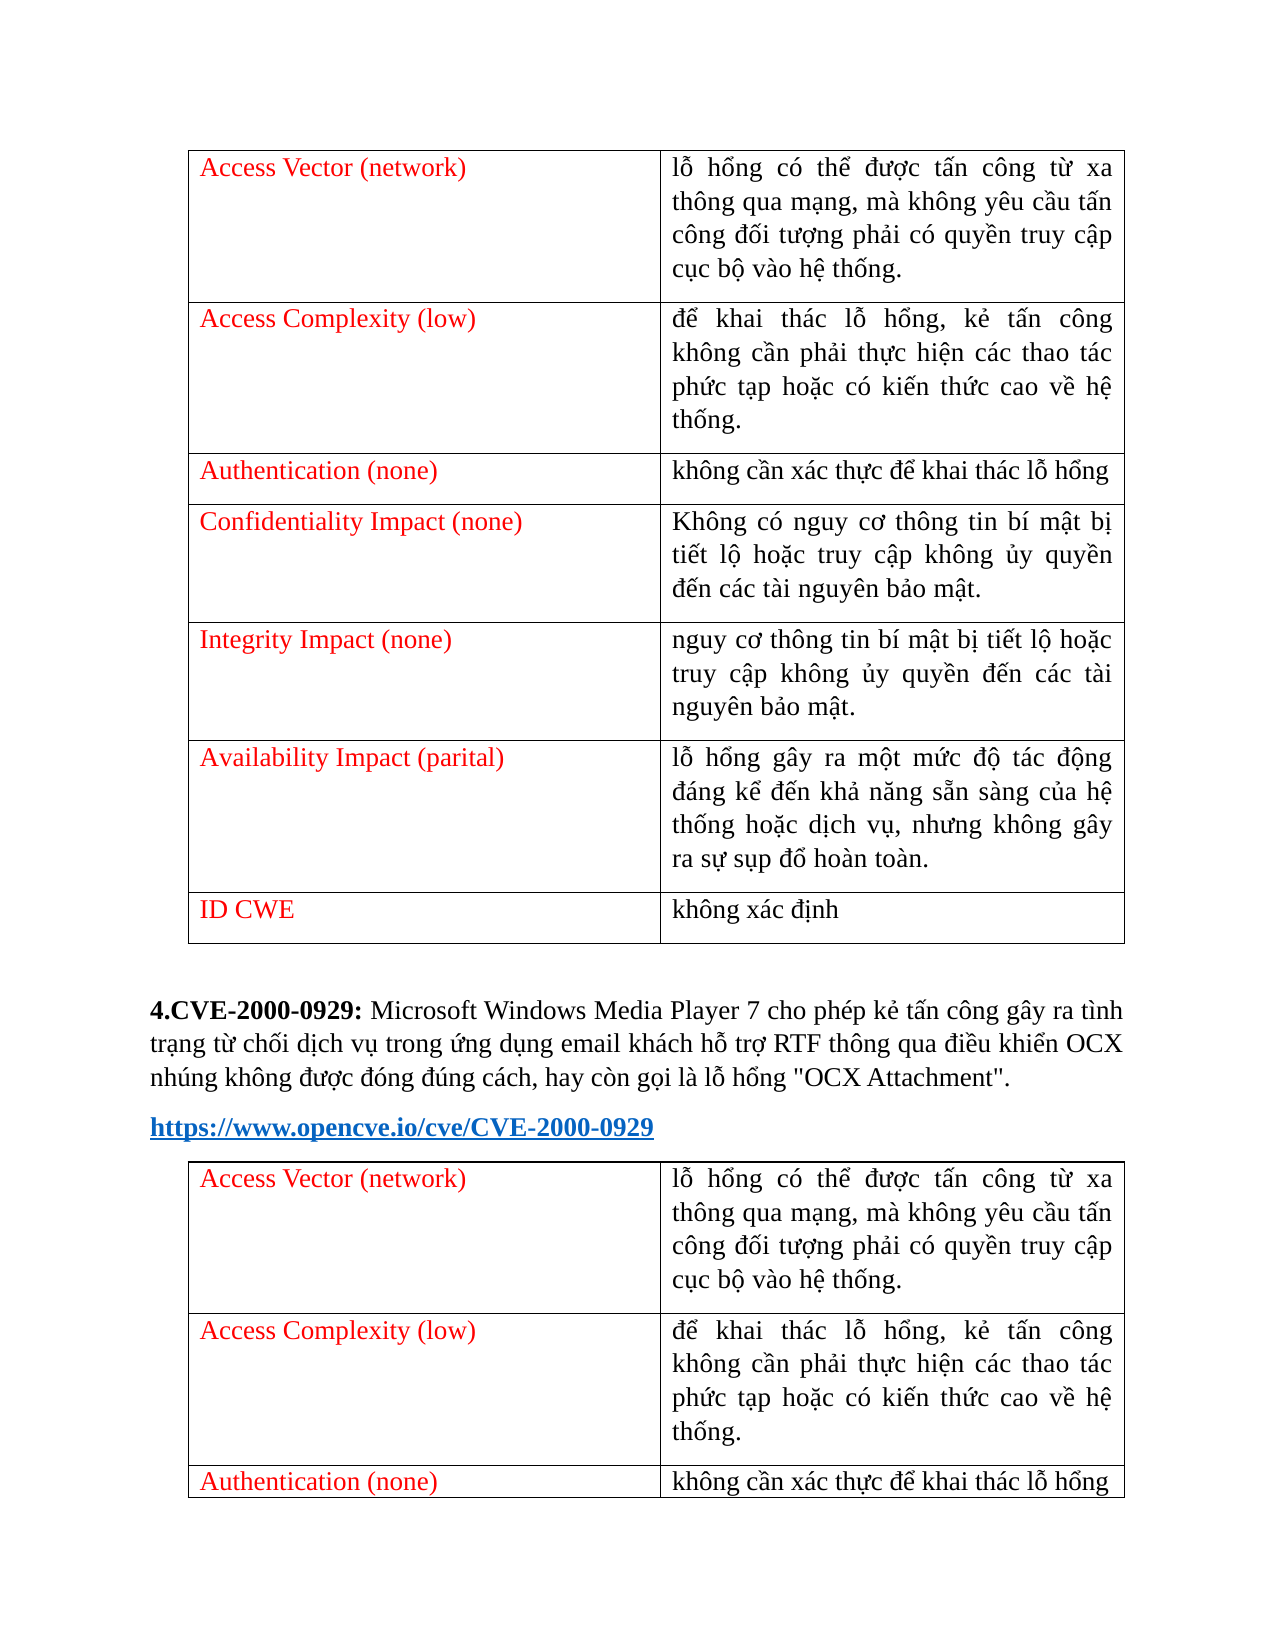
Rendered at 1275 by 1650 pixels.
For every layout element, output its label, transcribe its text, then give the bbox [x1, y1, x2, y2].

table_cell để khai thác lỗ hổng, kẻ tấn công không cần phải thực hiện các thao tác phức tạp hoặc có kiến thức cao về hệ thống. [661, 303, 1124, 453]
table_cell nguy cơ thông tin bí mật bị tiết lộ hoặc truy cập không ủy quyền đến các tài nguyên bảo mật. [661, 623, 1124, 740]
table_cell lỗ hổng gây ra một mức độ tác động đáng kể đến khả năng sẵn sàng của hệ thống hoặc dịch vụ, nhưng không gây ra sự sụp đổ hoàn toàn. [661, 741, 1124, 892]
table_cell Không có nguy cơ thông tin bí mật bị tiết lộ hoặc truy cập không ủy quyền đến các tài nguyên bảo mật. [661, 505, 1124, 622]
table_cell không cần xác thực để khai thác lỗ hổng [661, 454, 1124, 504]
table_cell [661, 1466, 1124, 1497]
table_cell Access Complexity (low) [189, 1314, 660, 1464]
table_cell không xác định [661, 893, 1124, 943]
table_header lỗ hổng có thể được tấn công từ xa thông qua mạng, mà không yêu cầu tấn công đối tượng phải có quyền truy cập cục bộ vào hệ thống. [661, 151, 1124, 302]
text https://www.opencve.io/cve/CVE-2000-0929 [150, 1111, 1125, 1142]
table_cell Confidentiality Impact (none) [189, 505, 660, 622]
table_cell ID CWE [189, 893, 660, 943]
text 4.CVE-2000-0929: Microsoft Windows Media Player 7 cho phép kẻ tấn công gây ra tình trạng từ chối dịch vụ trong ứng dụng email khách hỗ trợ RTF thông qua điều khiển OCX nhúng không được đóng đúng cách, hay còn gọi là lỗ hổng "OCX Attachment". [150, 994, 1125, 1092]
table_cell Authentication (none) [189, 454, 660, 504]
table_cell Integrity Impact (none) [189, 623, 660, 740]
table_header Access Vector (network) [189, 1163, 660, 1313]
table_cell để khai thác lỗ hổng, kẻ tấn công không cần phải thực hiện các thao tác phức tạp hoặc có kiến thức cao về hệ thống. [661, 1314, 1124, 1464]
table_cell Availability Impact (parital) [189, 741, 660, 892]
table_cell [189, 1466, 660, 1497]
table_cell Access Complexity (low) [189, 303, 660, 453]
table_header lỗ hổng có thể được tấn công từ xa thông qua mạng, mà không yêu cầu tấn công đối tượng phải có quyền truy cập cục bộ vào hệ thống. [661, 1163, 1124, 1313]
table_header Access Vector (network) [189, 151, 660, 302]
